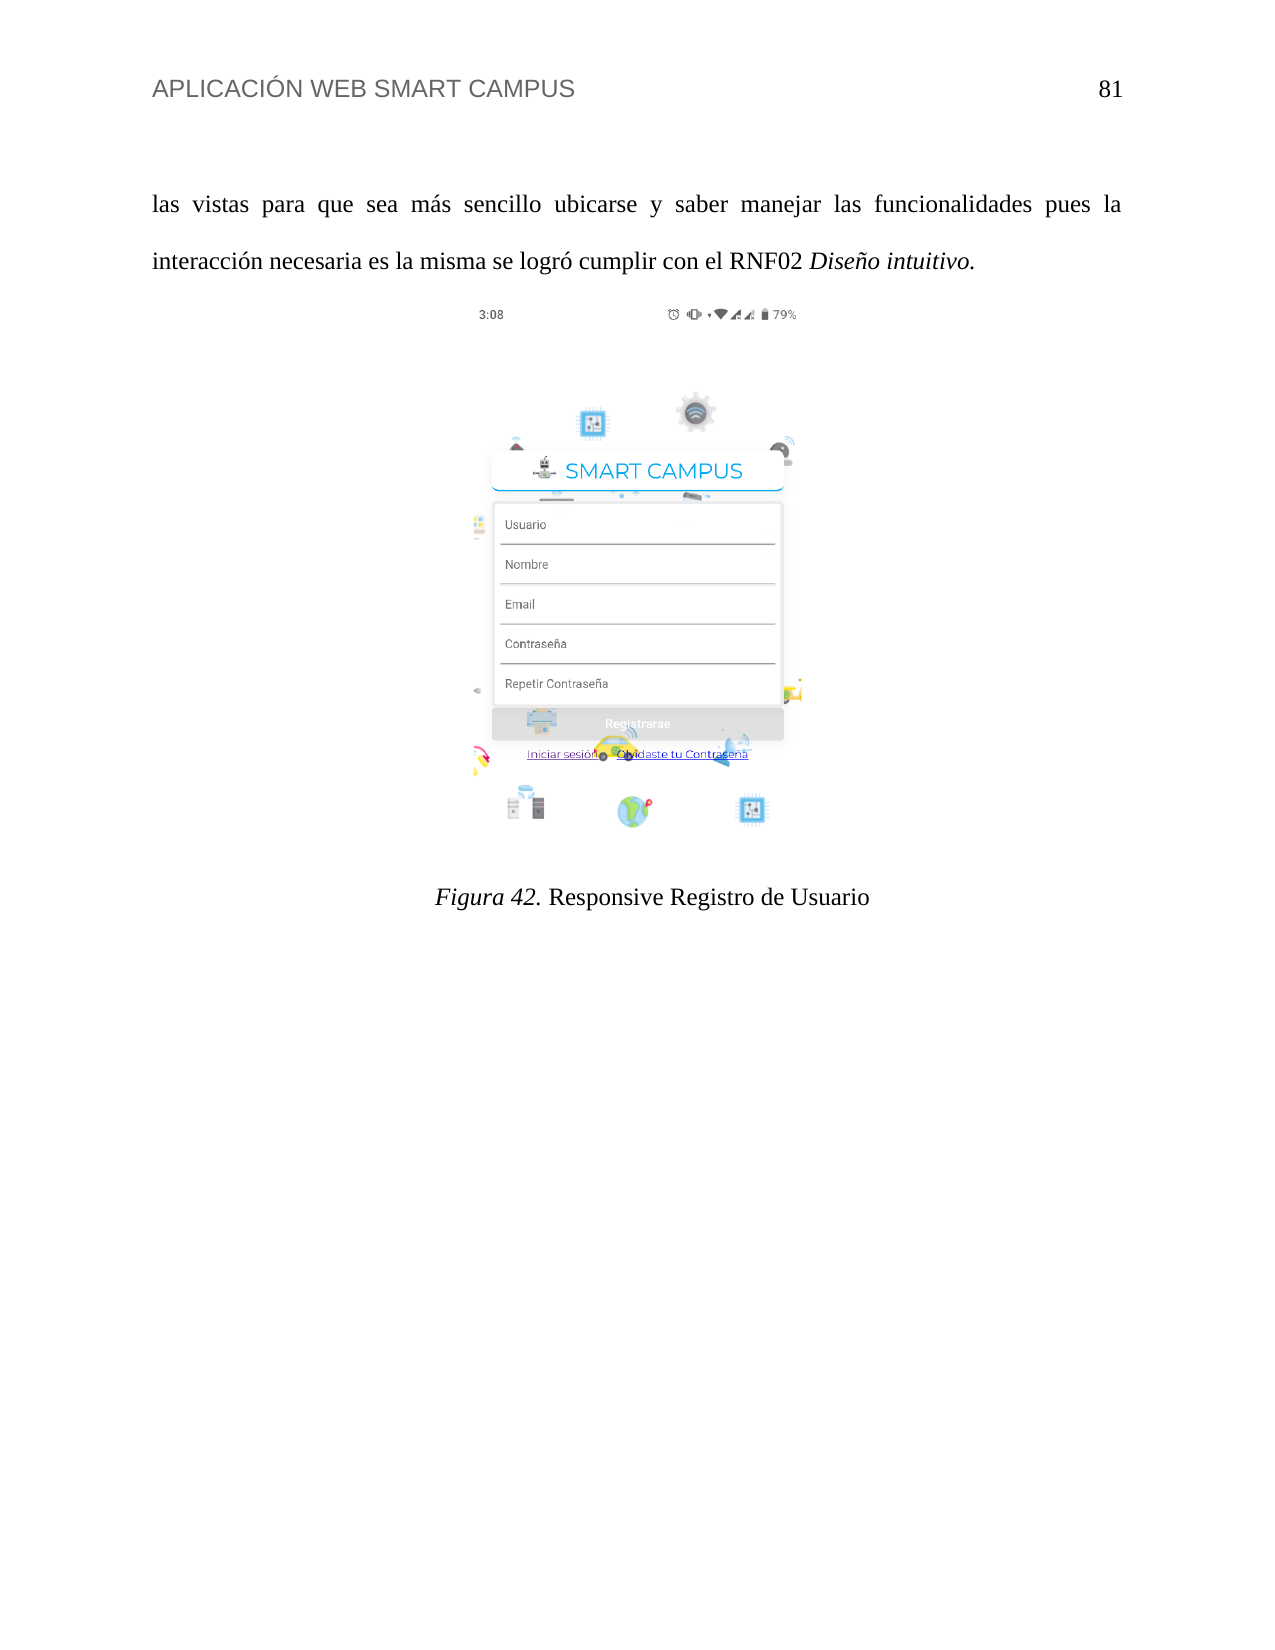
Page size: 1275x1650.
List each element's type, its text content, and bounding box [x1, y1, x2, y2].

picture [473, 303, 802, 854]
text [152, 189, 1123, 275]
text Figura 42. Responsive Registro de Usuario [152, 882, 1123, 911]
